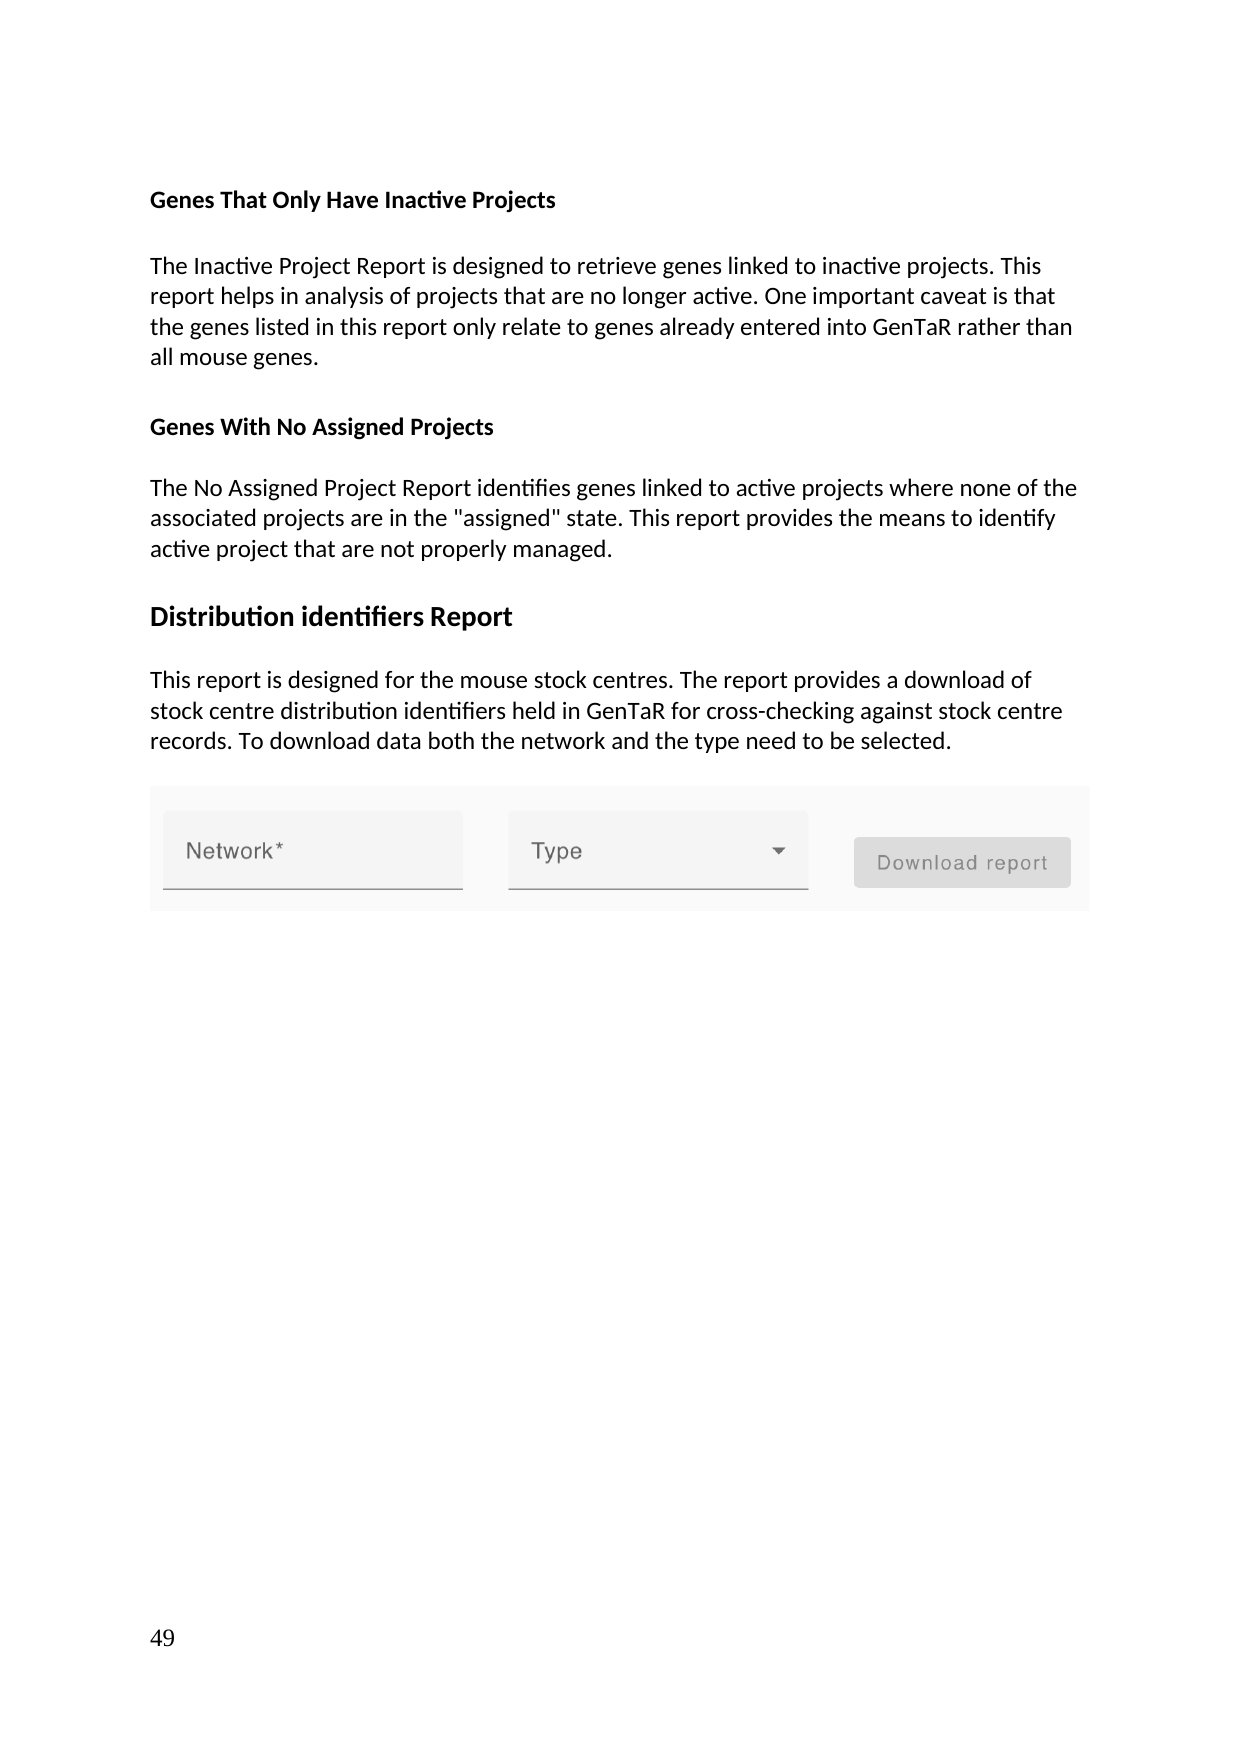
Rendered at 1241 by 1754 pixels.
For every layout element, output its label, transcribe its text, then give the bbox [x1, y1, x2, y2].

text This report is designed for the mouse stock centres. The report provides a download of stock centre distribution identifiers held in GenTaR for cross-checking against stock centre records. To download data both the network and the type need to be selected. [150, 664, 1090, 756]
picture [150, 786, 1090, 911]
text Genes With No Assigned Projects [150, 411, 1090, 441]
text Genes That Only Have Inactive Projects [150, 185, 1090, 215]
text The No Assigned Project Report identifies genes linked to active projects where none of the associated projects are in the "assigned" state. This report provides the means to identify active project that are not properly managed. [150, 472, 1090, 563]
text Distribution identifiers Report [150, 598, 1090, 634]
text The Inactive Project Report is designed to retrieve genes linked to inactive projects. This report helps in analysis of projects that are no longer active. One important caveat is that the genes listed in this report only relate to genes already entered into GenTaR rather than all mouse genes. [150, 250, 1090, 372]
